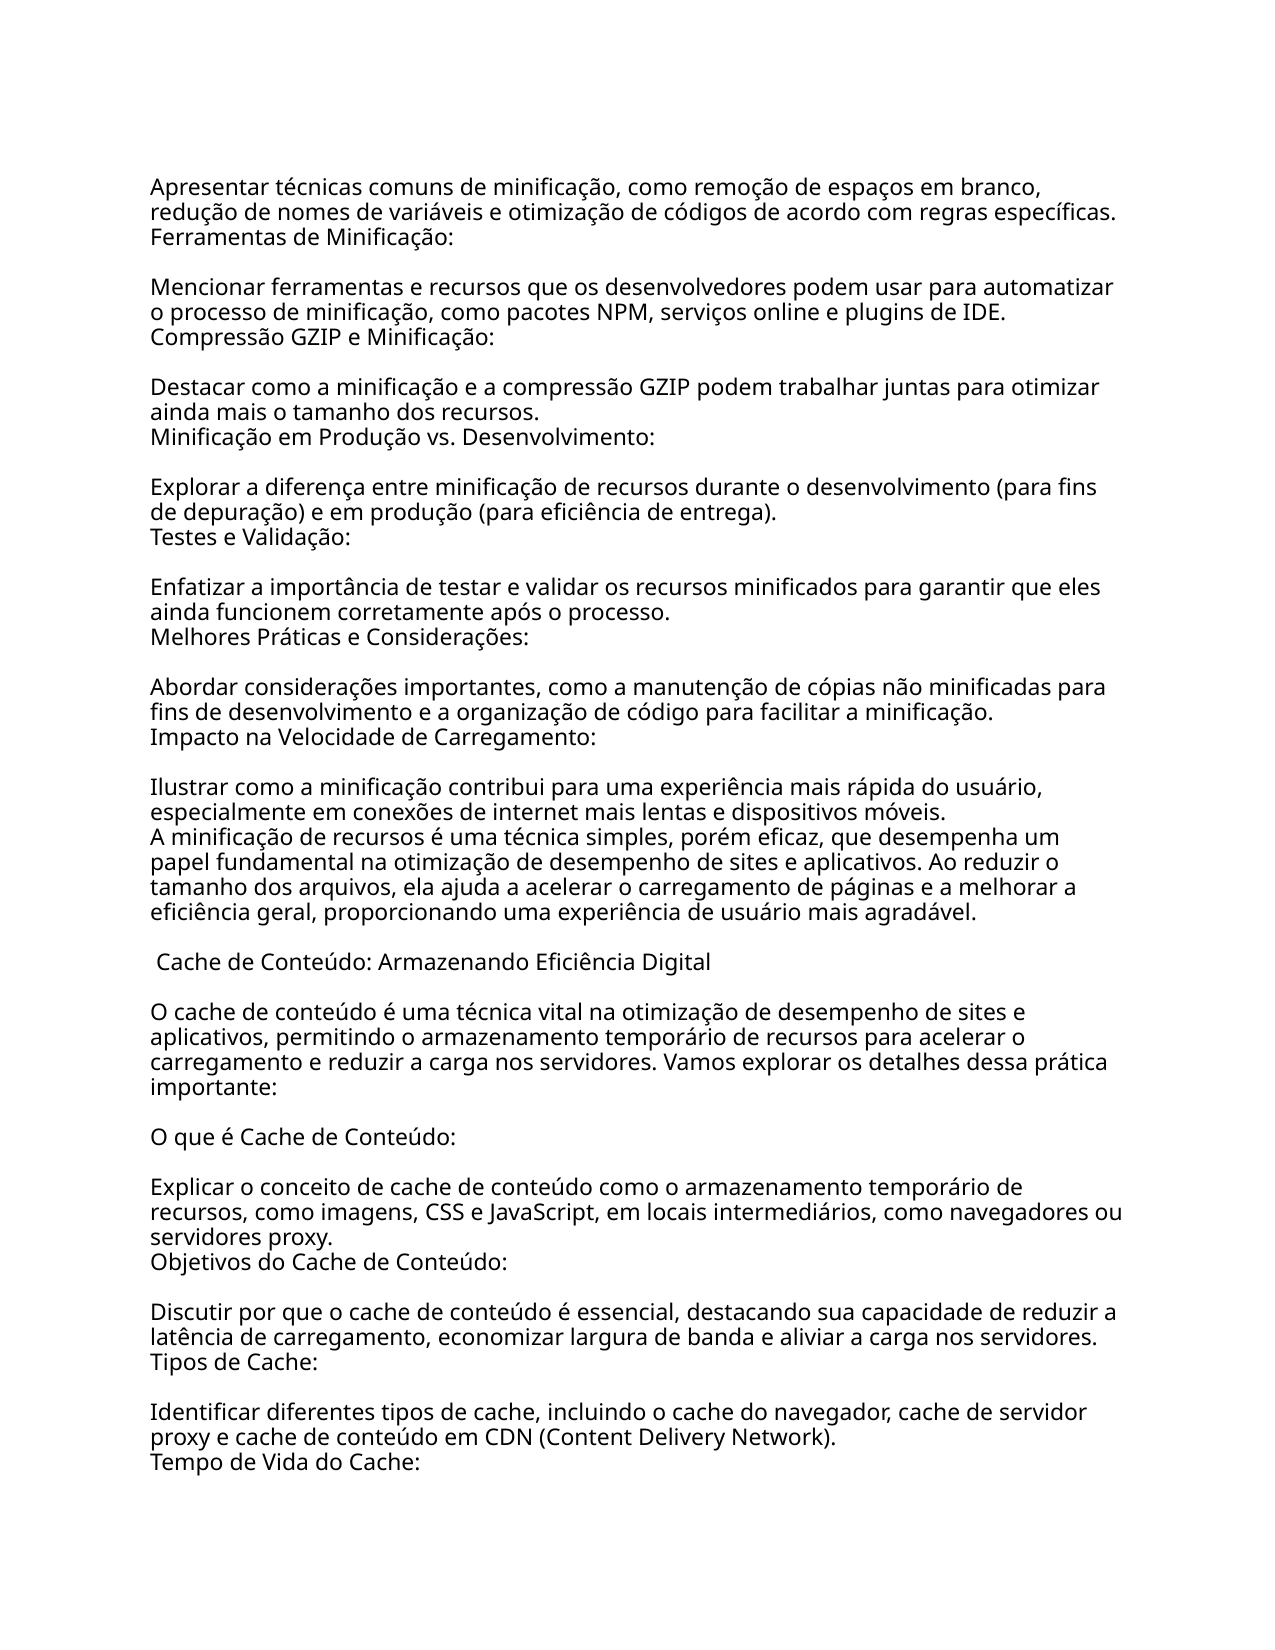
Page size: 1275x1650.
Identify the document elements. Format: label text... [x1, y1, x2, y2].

text Ferramentas de Minificação: [150, 225, 1125, 250]
text Mencionar ferramentas e recursos que os desenvolvedores podem usar para automatizar o processo de minificação, como pacotes NPM, serviços online e plugins de IDE. [150, 275, 1125, 325]
text Enfatizar a importância de testar e validar os recursos minificados para garantir que eles ainda funcionem corretamente após o processo. [150, 575, 1125, 625]
text Minificação em Produção vs. Desenvolvimento: [150, 425, 1125, 450]
text Abordar considerações importantes, como a manutenção de cópias não minificadas para fins de desenvolvimento e a organização de código para facilitar a minificação. [150, 675, 1125, 725]
text Apresentar técnicas comuns de minificação, como remoção de espaços em branco, redução de nomes de variáveis e otimização de códigos de acordo com regras específicas. [150, 175, 1125, 225]
text Impacto na Velocidade de Carregamento: [150, 725, 1125, 750]
text O cache de conteúdo é uma técnica vital na otimização de desempenho de sites e aplicativos, permitindo o armazenamento temporário de recursos para acelerar o carregamento e reduzir a carga nos servidores. Vamos explorar os detalhes dessa prática importante: [150, 1000, 1125, 1100]
text Explorar a diferença entre minificação de recursos durante o desenvolvimento (para fins de depuração) e em produção (para eficiência de entrega). [150, 475, 1125, 525]
text Testes e Validação: [150, 525, 1125, 550]
text Melhores Práticas e Considerações: [150, 625, 1125, 650]
text Ilustrar como a minificação contribui para uma experiência mais rápida do usuário, especialmente em conexões de internet mais lentas e dispositivos móveis. [150, 775, 1125, 825]
text Destacar como a minificação e a compressão GZIP podem trabalhar juntas para otimizar ainda mais o tamanho dos recursos. [150, 375, 1125, 425]
text Explicar o conceito de cache de conteúdo como o armazenamento temporário de recursos, como imagens, CSS e JavaScript, em locais intermediários, como navegadores ou servidores proxy. [150, 1175, 1125, 1250]
text Compressão GZIP e Minificação: [150, 325, 1125, 350]
text O que é Cache de Conteúdo: [150, 1125, 1125, 1150]
text Objetivos do Cache de Conteúdo: [150, 1250, 1125, 1275]
text Tipos de Cache: [150, 1350, 1125, 1375]
text Discutir por que o cache de conteúdo é essencial, destacando sua capacidade de reduzir a latência de carregamento, economizar largura de banda e aliviar a carga nos servidores. [150, 1300, 1125, 1350]
text Identificar diferentes tipos de cache, incluindo o cache do navegador, cache de servidor proxy e cache de conteúdo em CDN (Content Delivery Network). [150, 1400, 1125, 1450]
text Tempo de Vida do Cache: [150, 1450, 1125, 1475]
text Cache de Conteúdo: Armazenando Eficiência Digital [150, 950, 1125, 975]
text A minificação de recursos é uma técnica simples, porém eficaz, que desempenha um papel fundamental na otimização de desempenho de sites e aplicativos. Ao reduzir o tamanho dos arquivos, ela ajuda a acelerar o carregamento de páginas e a melhorar a eficiência geral, proporcionando uma experiência de usuário mais agradável. [150, 825, 1125, 925]
